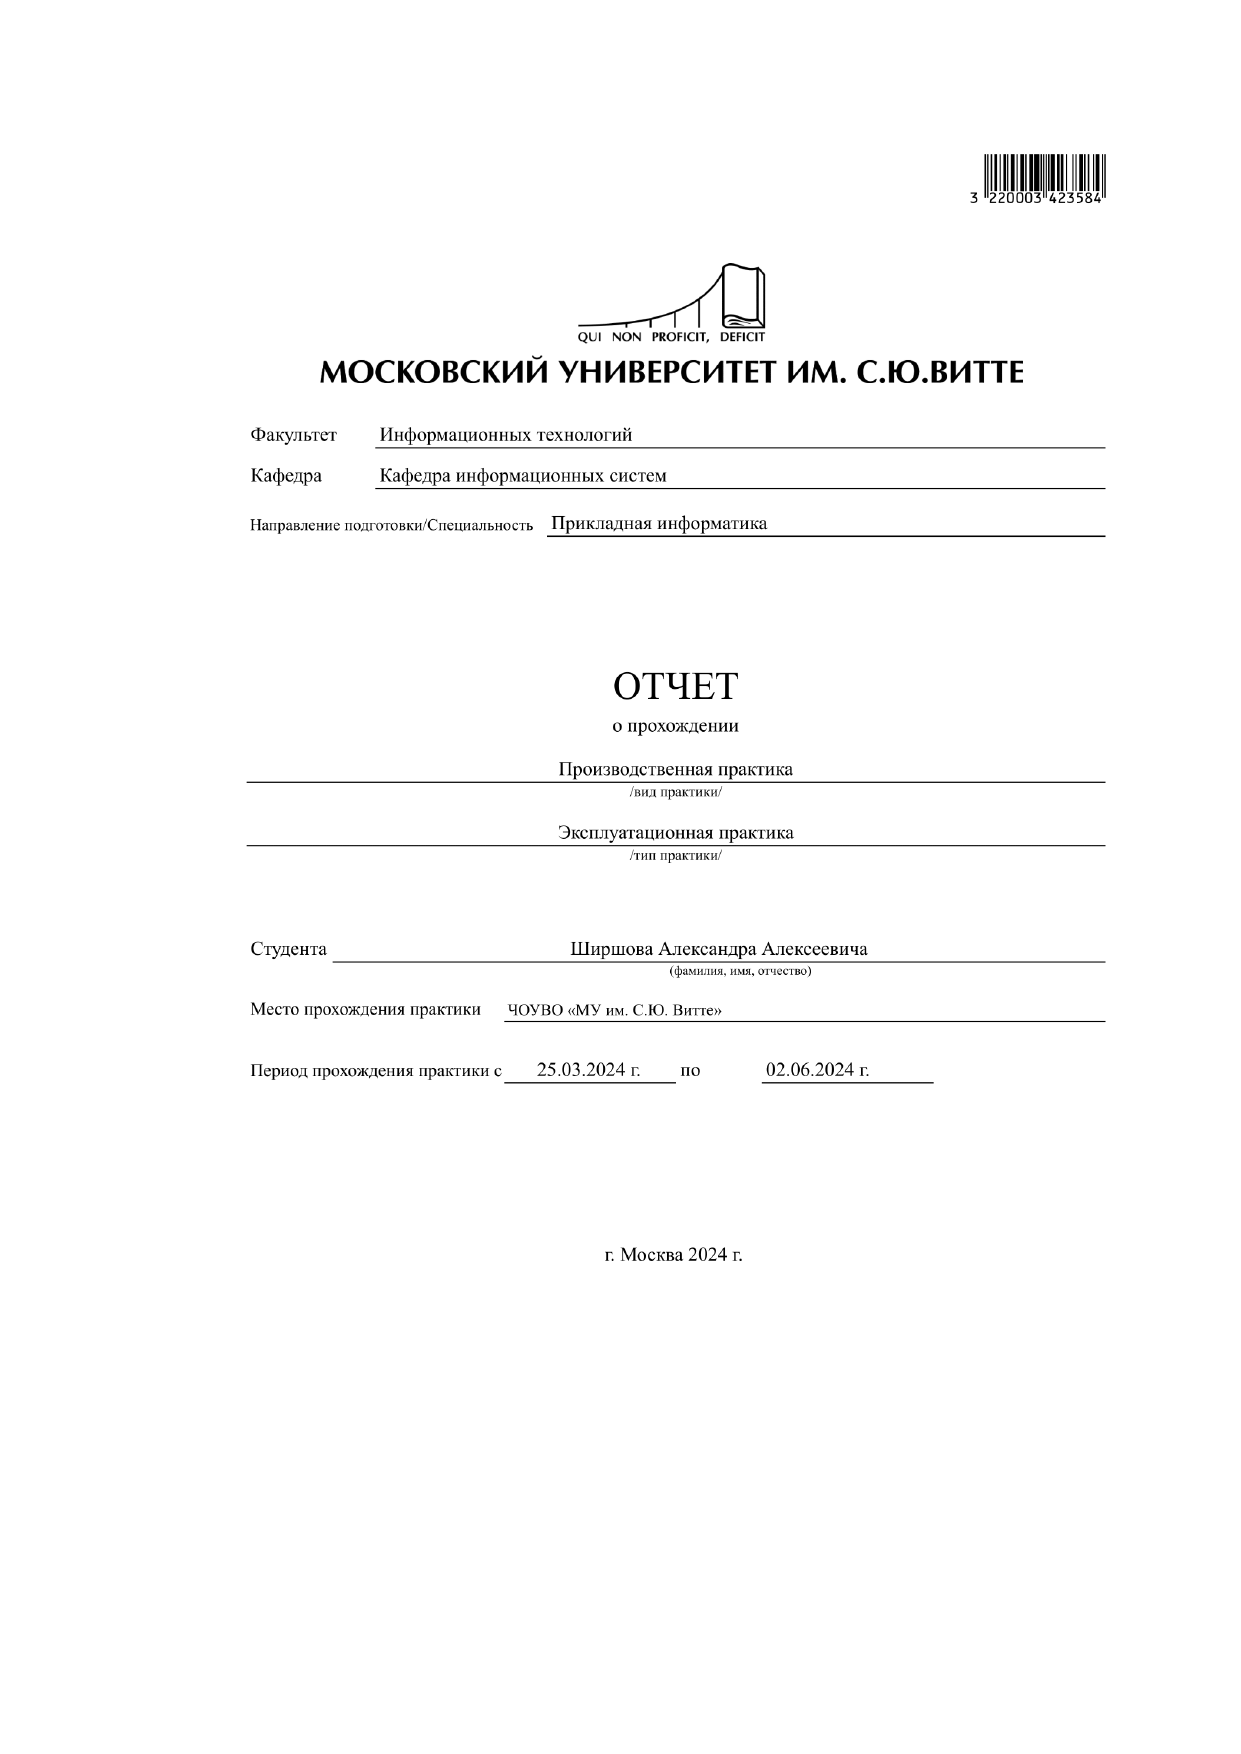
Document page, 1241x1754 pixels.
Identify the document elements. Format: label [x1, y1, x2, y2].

picture [177, 118, 1151, 1495]
